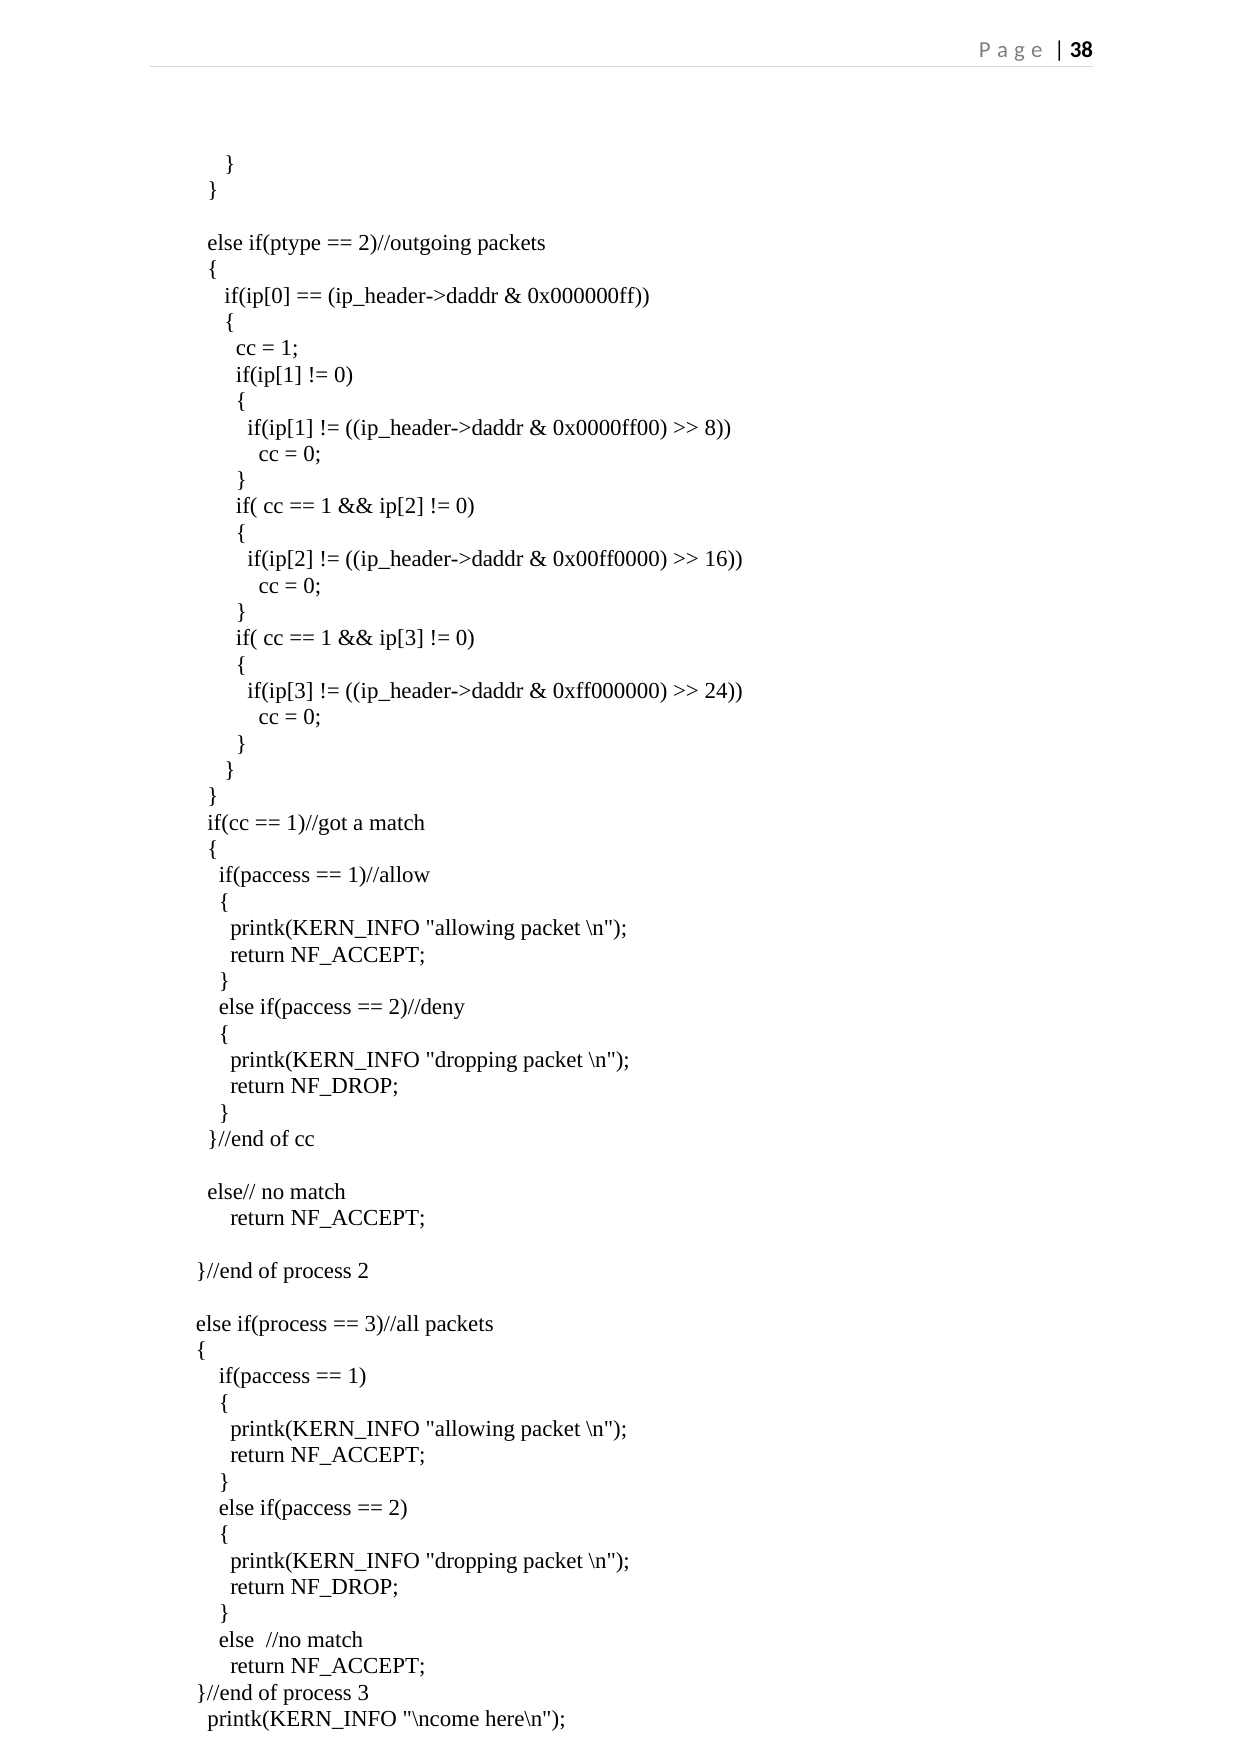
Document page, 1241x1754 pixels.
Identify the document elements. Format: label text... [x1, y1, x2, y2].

text { [150, 651, 1093, 677]
text { [150, 1389, 1093, 1415]
text } [150, 1468, 1093, 1494]
text { [150, 1020, 1093, 1046]
text }//end of process 3 [150, 1678, 1093, 1705]
text return NF_ACCEPT; [150, 1652, 1093, 1678]
text if( cc == 1 && ip[2] != 0) [150, 493, 1093, 519]
text if( cc == 1 && ip[3] != 0) [150, 624, 1093, 651]
text else //no match [150, 1626, 1093, 1652]
text printk(KERN_INFO "\ncome here\n"); [150, 1705, 1093, 1731]
text { [150, 519, 1093, 545]
text else// no match [150, 1178, 1093, 1204]
text { [150, 1520, 1093, 1547]
text } [150, 150, 1093, 176]
text } [150, 967, 1093, 993]
text return NF_ACCEPT; [150, 1441, 1093, 1468]
text if(ip[1] != ((ip_header->daddr & 0x0000ff00) >> 8)) [150, 413, 1093, 440]
text return NF_ACCEPT; [150, 1204, 1093, 1231]
text } [150, 176, 1093, 203]
text }//end of cc [150, 1125, 1093, 1151]
text cc = 1; [150, 334, 1093, 361]
text if(paccess == 1) [150, 1362, 1093, 1389]
text if(ip[3] != ((ip_header->daddr & 0xff000000) >> 24)) [150, 677, 1093, 703]
text } [150, 756, 1093, 782]
text } [150, 782, 1093, 809]
text if(ip[0] == (ip_header->daddr & 0x000000ff)) [150, 282, 1093, 308]
text } [150, 466, 1093, 493]
text else if(paccess == 2) [150, 1494, 1093, 1520]
text }//end of process 2 [150, 1257, 1093, 1283]
text printk(KERN_INFO "allowing packet \n"); [150, 914, 1093, 941]
text cc = 0; [150, 703, 1093, 730]
text } [150, 598, 1093, 624]
text cc = 0; [150, 440, 1093, 466]
text cc = 0; [150, 572, 1093, 598]
text else if(process == 3)//all packets [150, 1309, 1093, 1336]
text return NF_ACCEPT; [150, 941, 1093, 967]
text } [150, 1599, 1093, 1626]
text { [150, 1336, 1093, 1362]
text return NF_DROP; [150, 1573, 1093, 1599]
text if(cc == 1)//got a match [150, 809, 1093, 835]
text { [150, 255, 1093, 282]
text } [150, 730, 1093, 756]
text if(paccess == 1)//allow [150, 862, 1093, 888]
text { [150, 387, 1093, 413]
text else if(paccess == 2)//deny [150, 993, 1093, 1020]
text { [150, 835, 1093, 862]
text else if(ptype == 2)//outgoing packets [150, 229, 1093, 255]
text return NF_DROP; [150, 1072, 1093, 1099]
text printk(KERN_INFO "allowing packet \n"); [150, 1415, 1093, 1441]
text printk(KERN_INFO "dropping packet \n"); [150, 1046, 1093, 1072]
text { [150, 888, 1093, 914]
text printk(KERN_INFO "dropping packet \n"); [150, 1547, 1093, 1573]
text if(ip[2] != ((ip_header->daddr & 0x00ff0000) >> 16)) [150, 545, 1093, 572]
text { [150, 308, 1093, 334]
text if(ip[1] != 0) [150, 361, 1093, 387]
text } [150, 1099, 1093, 1125]
